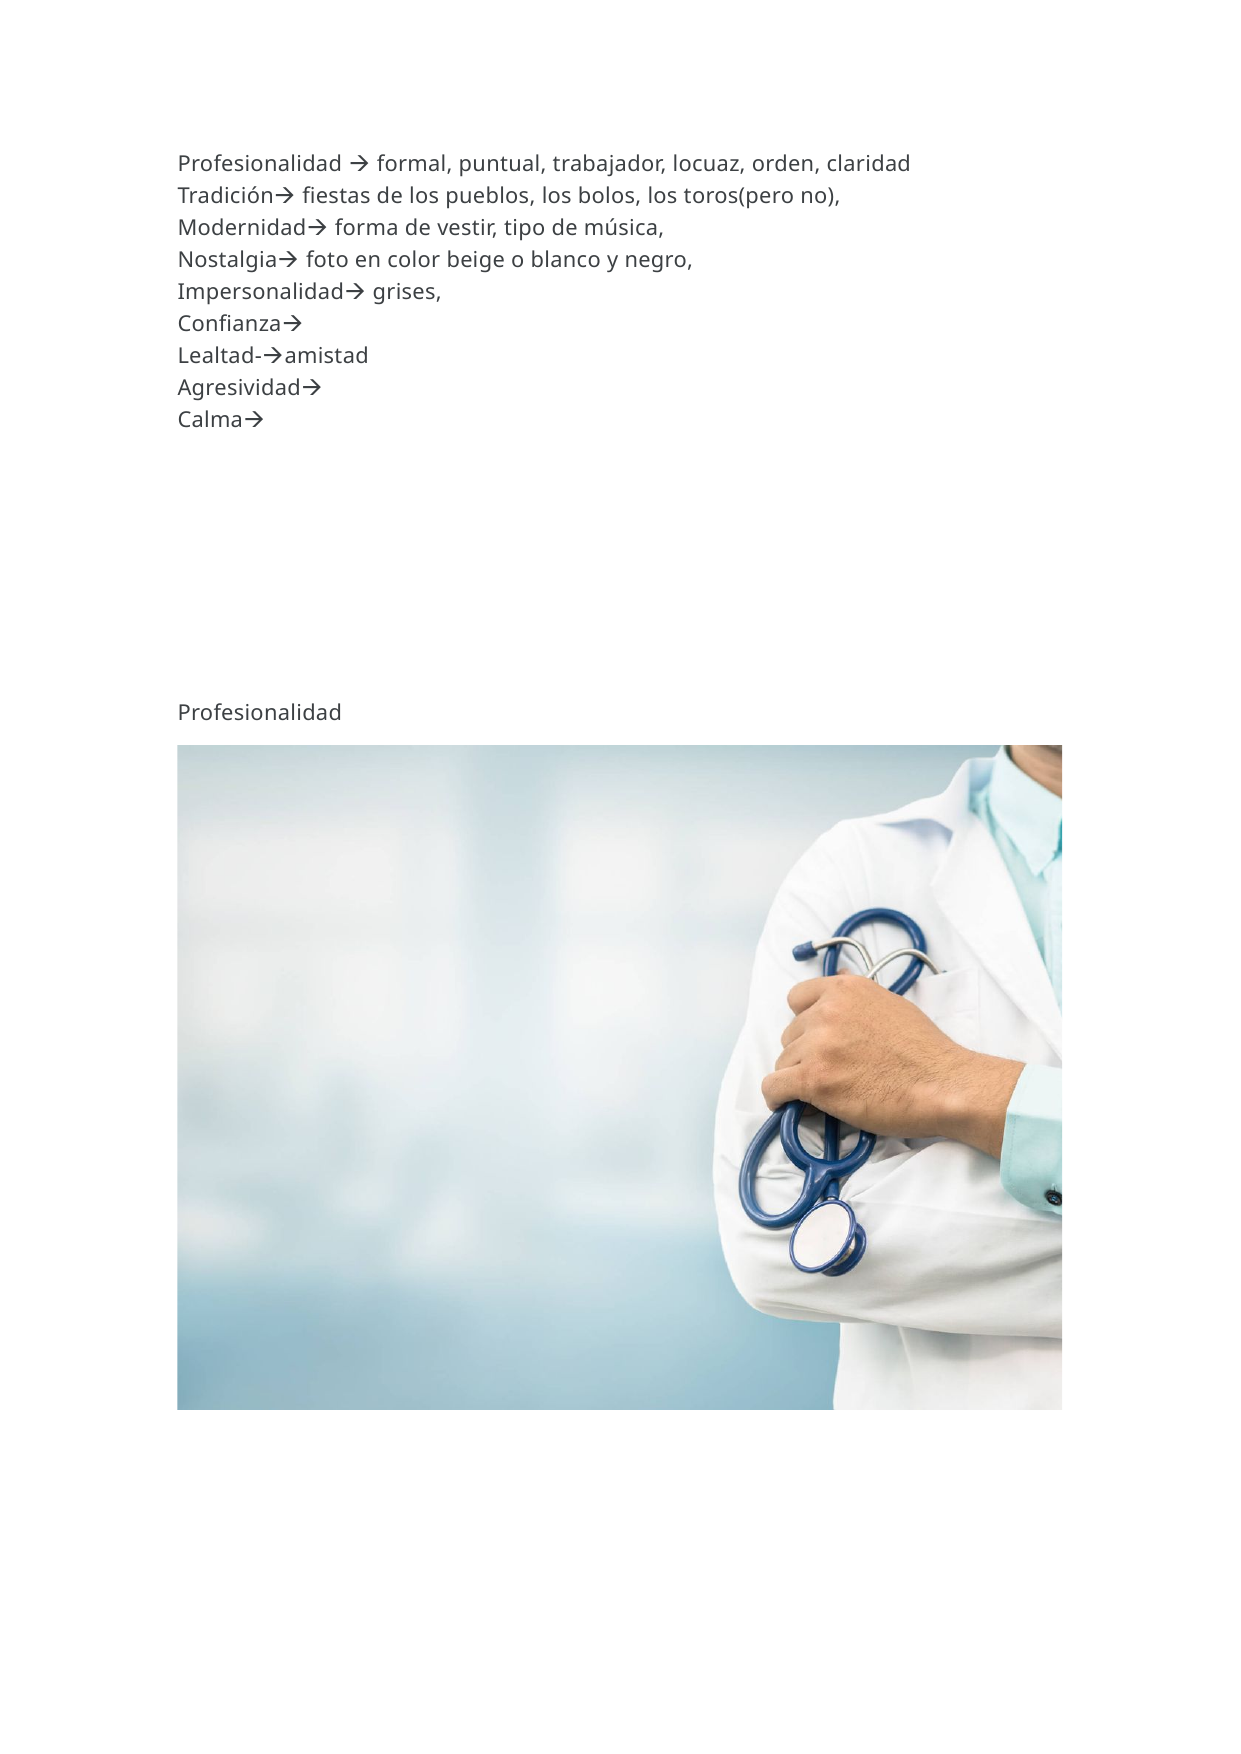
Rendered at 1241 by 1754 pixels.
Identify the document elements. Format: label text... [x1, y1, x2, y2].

text Profesionalidad [177, 697, 1063, 727]
text Profesionalidad formal, puntual, trabajador, locuaz, orden, claridad Tradición fiestas de los pueblos, los bolos, los toros(pero no), Modernidad forma de vestir, tipo de música, Nostalgia foto en color beige o blanco y negro, Impersonalidad grises, Confianza Lealtad-amistad Agresividad Calma [177, 148, 1063, 434]
picture [177, 745, 1063, 1410]
